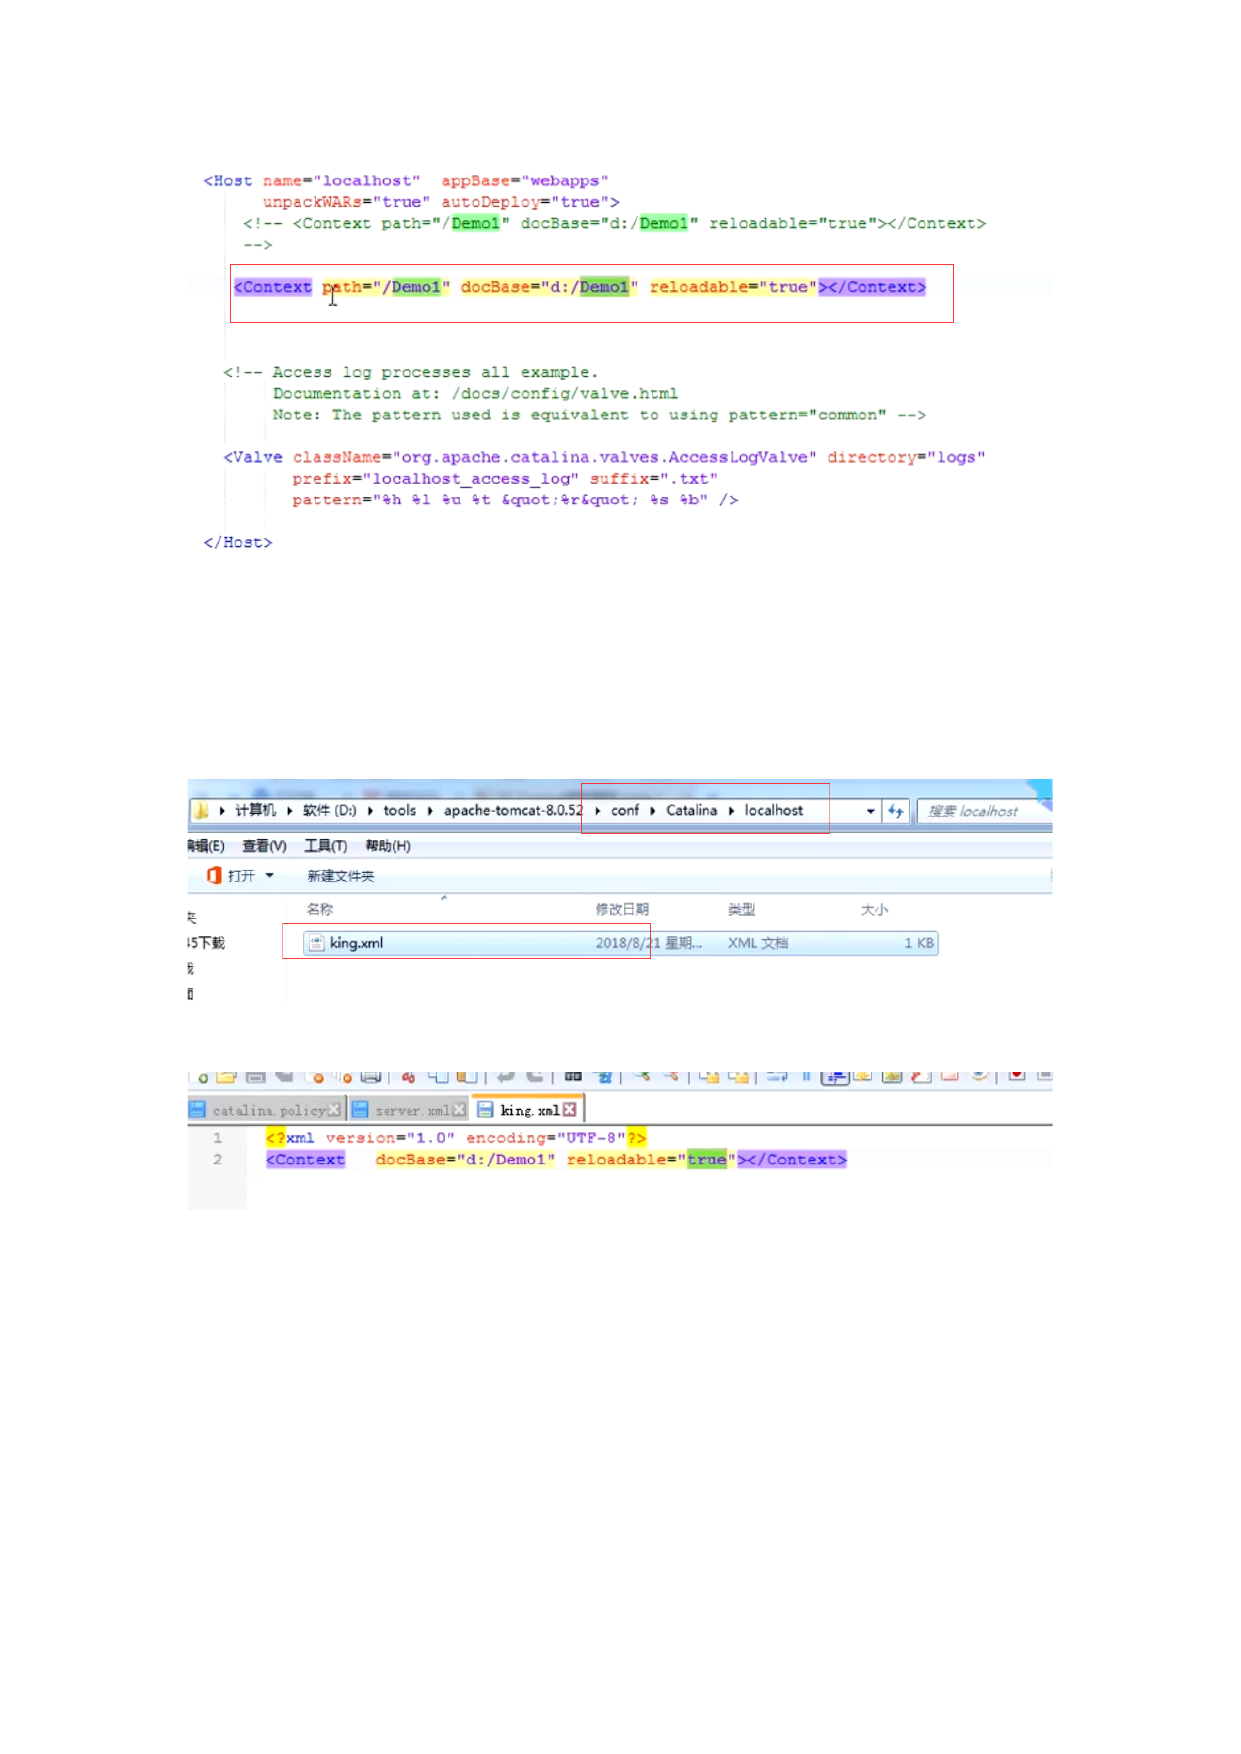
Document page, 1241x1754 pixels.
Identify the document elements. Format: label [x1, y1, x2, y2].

picture [187, 779, 1053, 1005]
picture [187, 162, 1053, 553]
picture [187, 1072, 1053, 1210]
